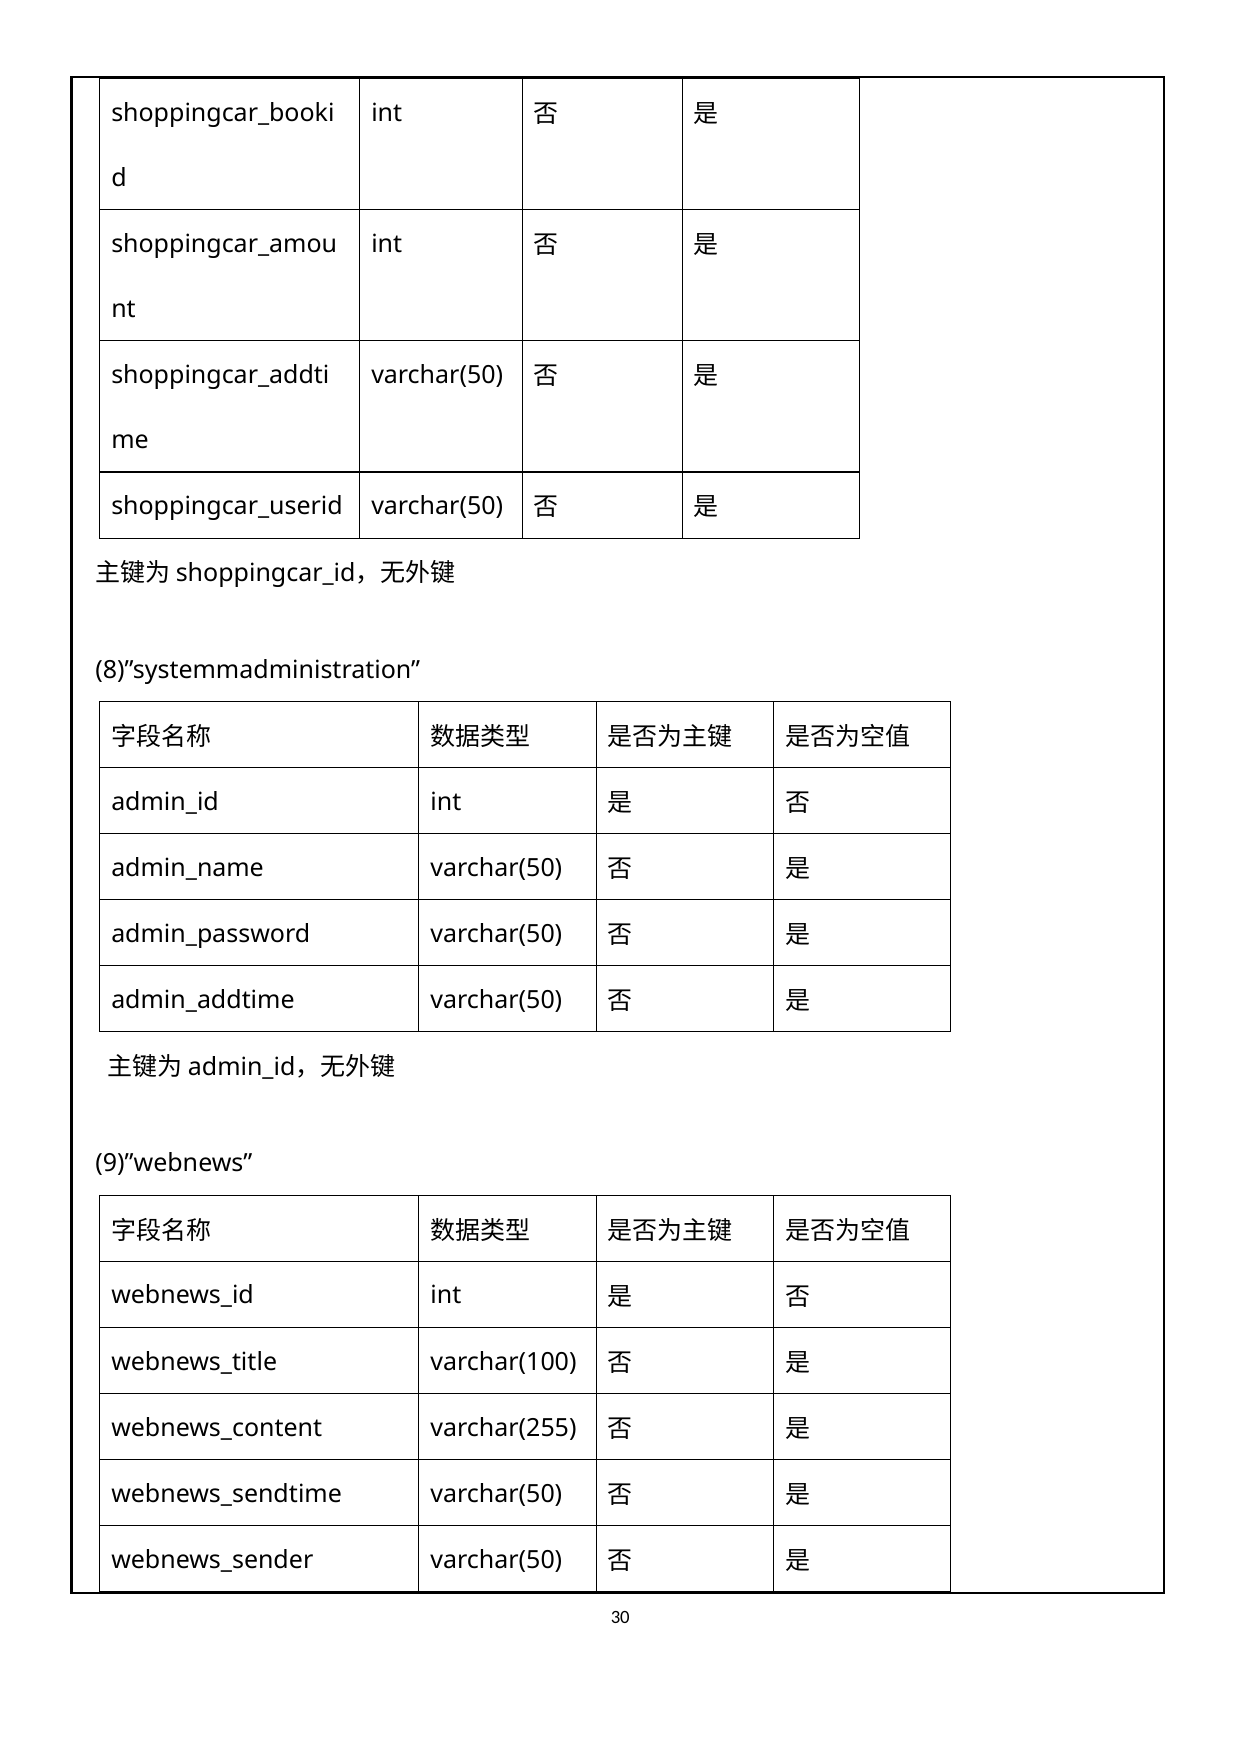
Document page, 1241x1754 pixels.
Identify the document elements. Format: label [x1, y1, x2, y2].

table_header [73, 78, 1163, 1592]
